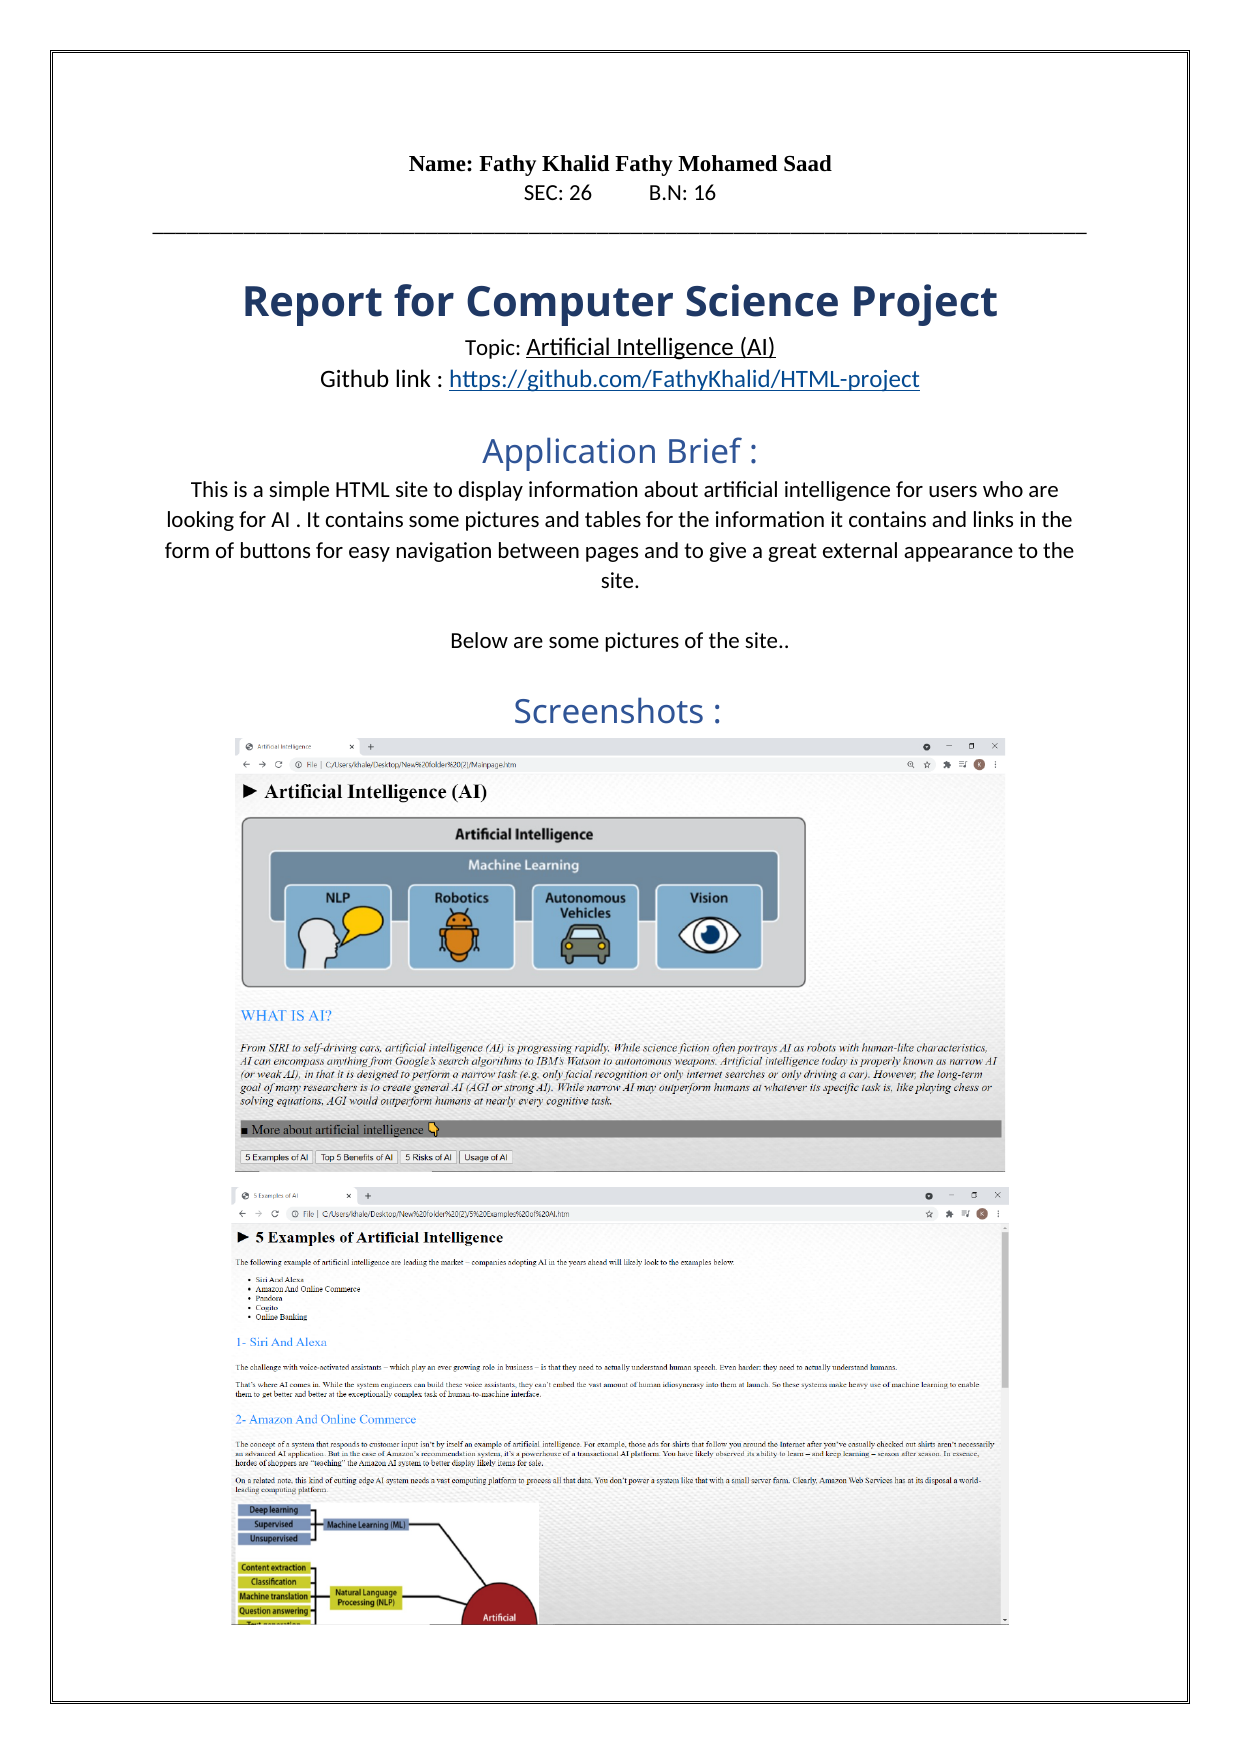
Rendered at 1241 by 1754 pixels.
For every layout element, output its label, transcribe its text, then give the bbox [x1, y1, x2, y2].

picture [235, 738, 1005, 1172]
picture [231, 1187, 1009, 1625]
text Name: Fathy Khalid Fathy Mohamed Saad SEC: 26 B.N: 16 __________________________________________________________________________________ Report for Computer Science Project Topic: Artificial Intelligence (AI) Github link : https://github.com/FathyKhalid/HTML-project Application Brief : This is a simple HTML site to display information about artificial intelligence for users who are looking for AI . It contains some pictures and tables for the information it contains and links in the form of buttons for easy navigation between pages and to give a great external appearance to the site. Below are some pictures of the site.. Screenshots : Source Code : Main page : [150, 150, 1090, 734]
